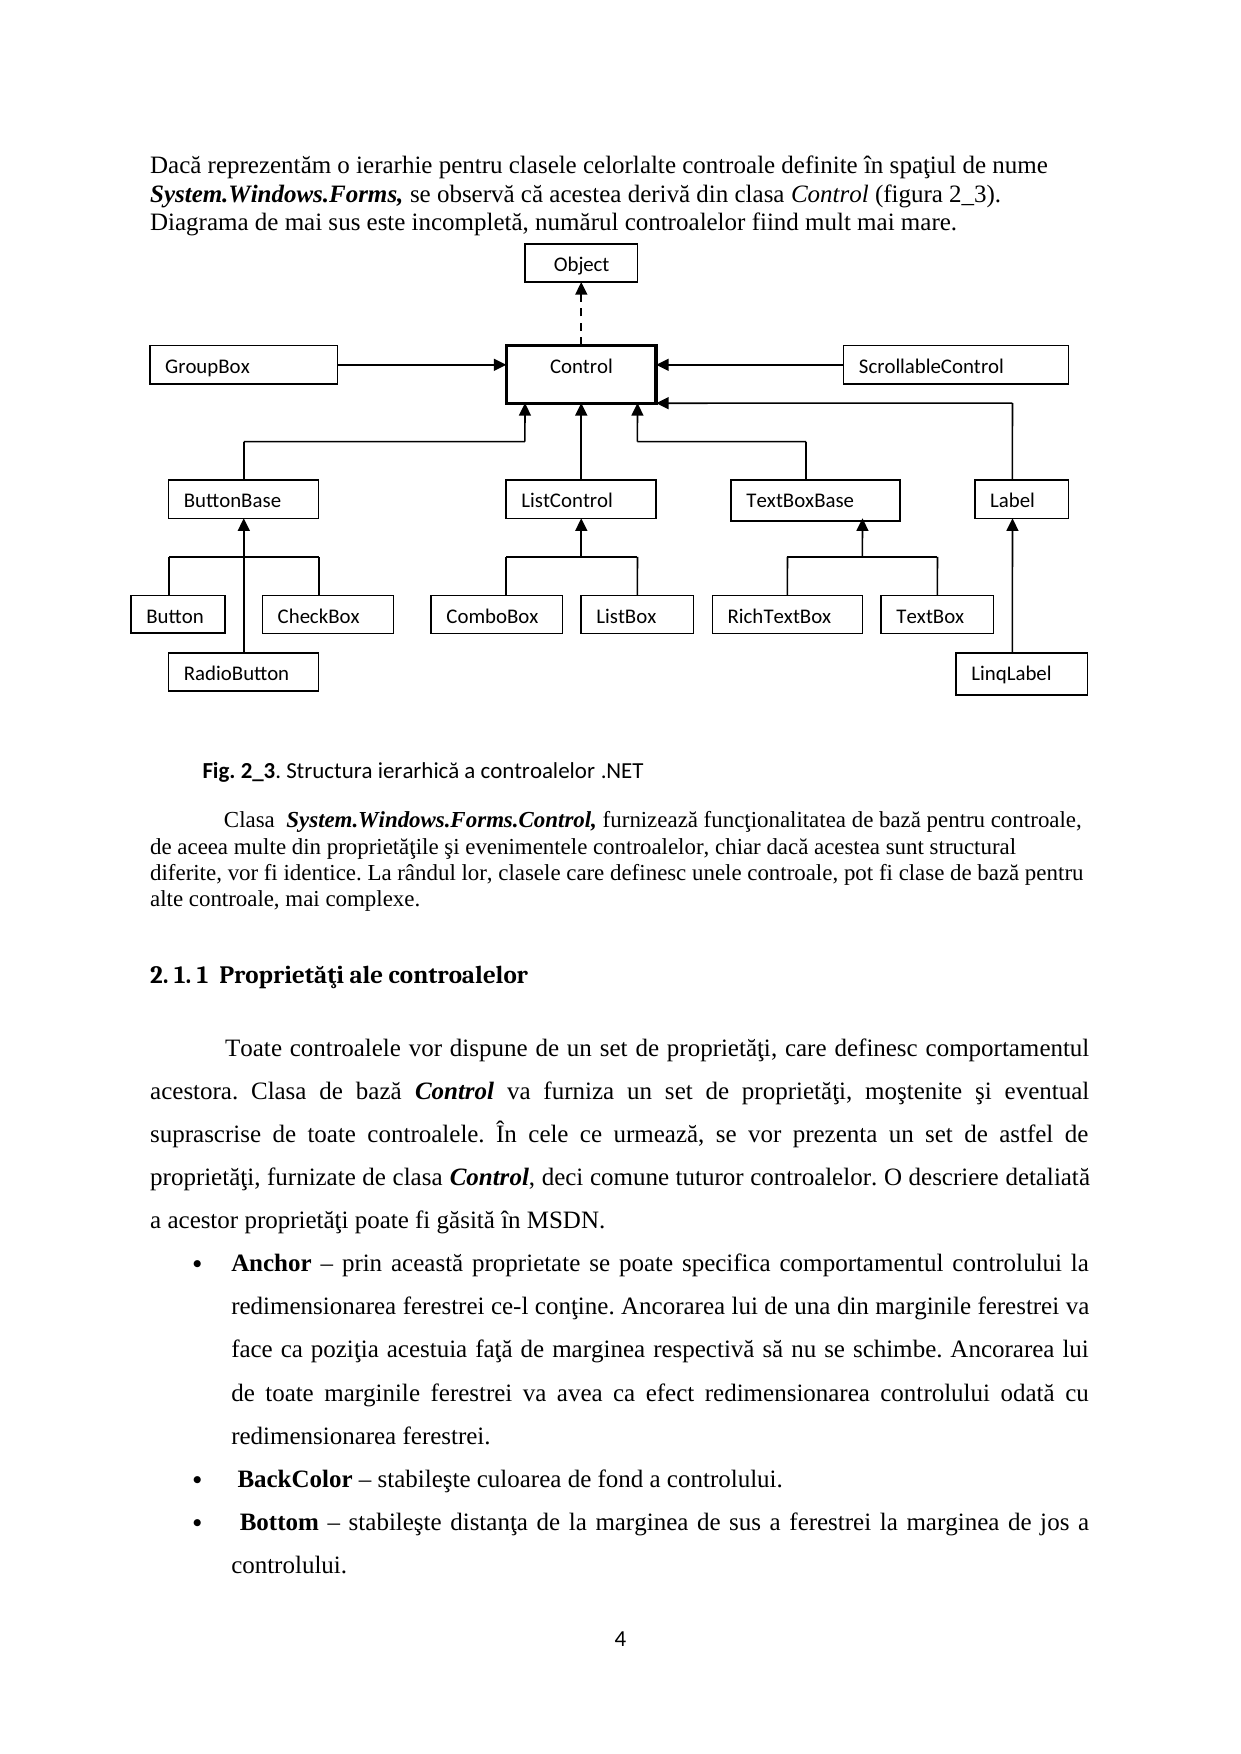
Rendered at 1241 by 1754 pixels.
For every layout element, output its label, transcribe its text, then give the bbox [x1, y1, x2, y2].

text Clasa System.Windows.Forms.Control, furnizează funcţionalitatea de bază pentru controale, de aceea multe din proprietăţile şi evenimentele controalelor, chiar dacă acestea sunt structural diferite, vor fi identice. La rândul lor, clasele care definesc unele controale, pot fi clase de bază pentru alte controale, mai complexe. [150, 236, 1090, 912]
text Toate controalele vor dispune de un set de proprietăţi, care definesc comportamentul acestora. Clasa de bază Control va furniza un set de proprietăţi, moştenite şi eventual suprascrise de toate controalele. În cele ce urmează, se vor prezenta un set de astfel de proprietăţi, furnizate de clasa Control, deci comune tuturor controalelor. O descriere detaliată a acestor proprietăţi poate fi găsită în MSDN. [150, 1033, 1090, 1234]
text Dacă reprezentăm o ierarhie pentru clasele celorlalte controale definite în spaţiul de nume System.Windows.Forms, se observă că acestea derivă din clasa Control (figura 2_3). [150, 150, 1090, 207]
list BackColor – stabileşte culoarea de fond a controlului. [194, 1464, 1090, 1493]
text Diagrama de mai sus este incompletă, numărul controalelor fiind mult mai mare. [150, 207, 1090, 236]
subtitle 2. 1. 1 Proprietăţi ale controalelor [150, 961, 1090, 989]
list Bottom – stabileşte distanţa de la marginea de sus a ferestrei la marginea de jos a controlului. [194, 1507, 1090, 1579]
list Anchor – prin această proprietate se poate specifica comportamentul controlului la redimensionarea ferestrei ce-l conţine. Ancorarea lui de una din marginile ferestrei va face ca poziţia acestuia faţă de marginea respectivă să nu se schimbe. Ancorarea lui de toate marginile ferestrei va avea ca efect redimensionarea controlului odată cu redimensionarea ferestrei. [194, 1248, 1090, 1449]
